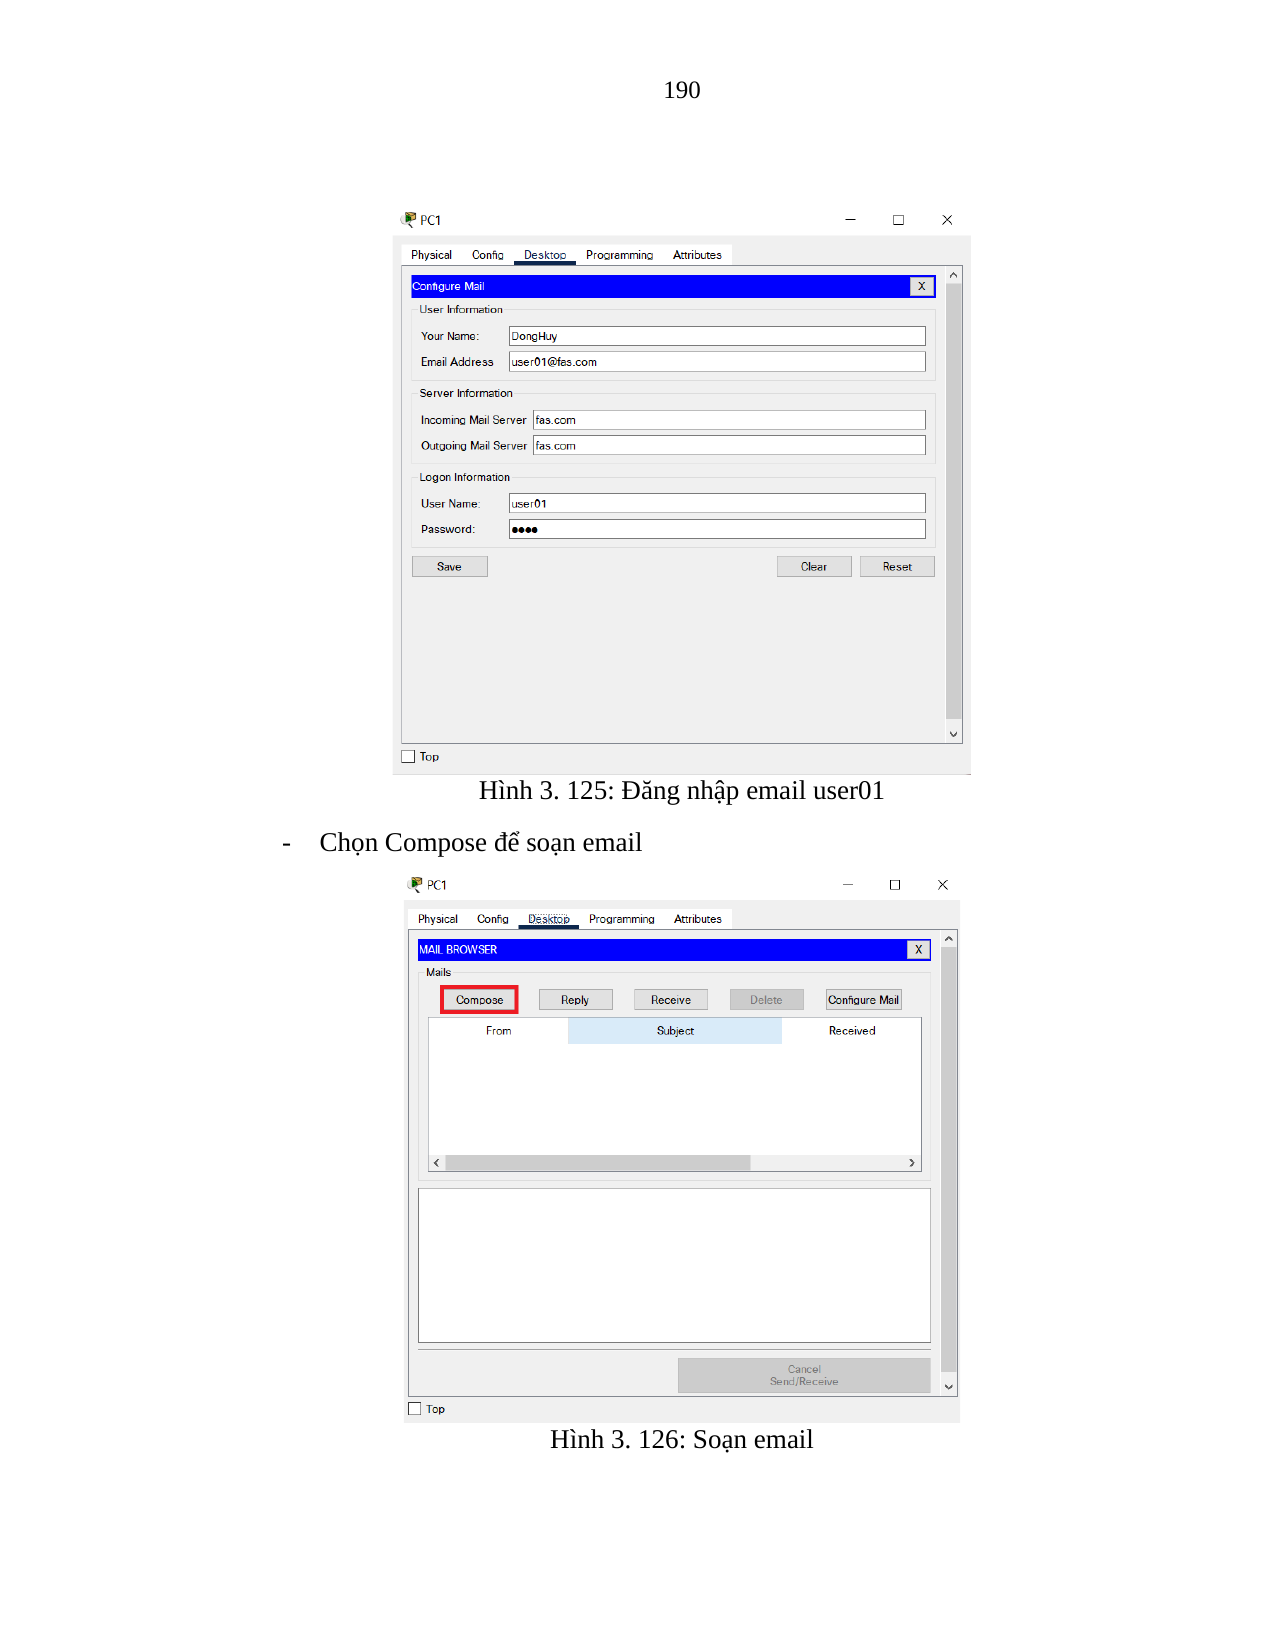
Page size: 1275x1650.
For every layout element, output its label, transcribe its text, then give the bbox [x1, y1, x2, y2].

list Chọn Compose để soạn email [282, 826, 1157, 857]
picture [403, 872, 961, 1423]
text Hình 3. 125: Đăng nhập email user01 [207, 774, 1157, 805]
picture [392, 206, 971, 775]
